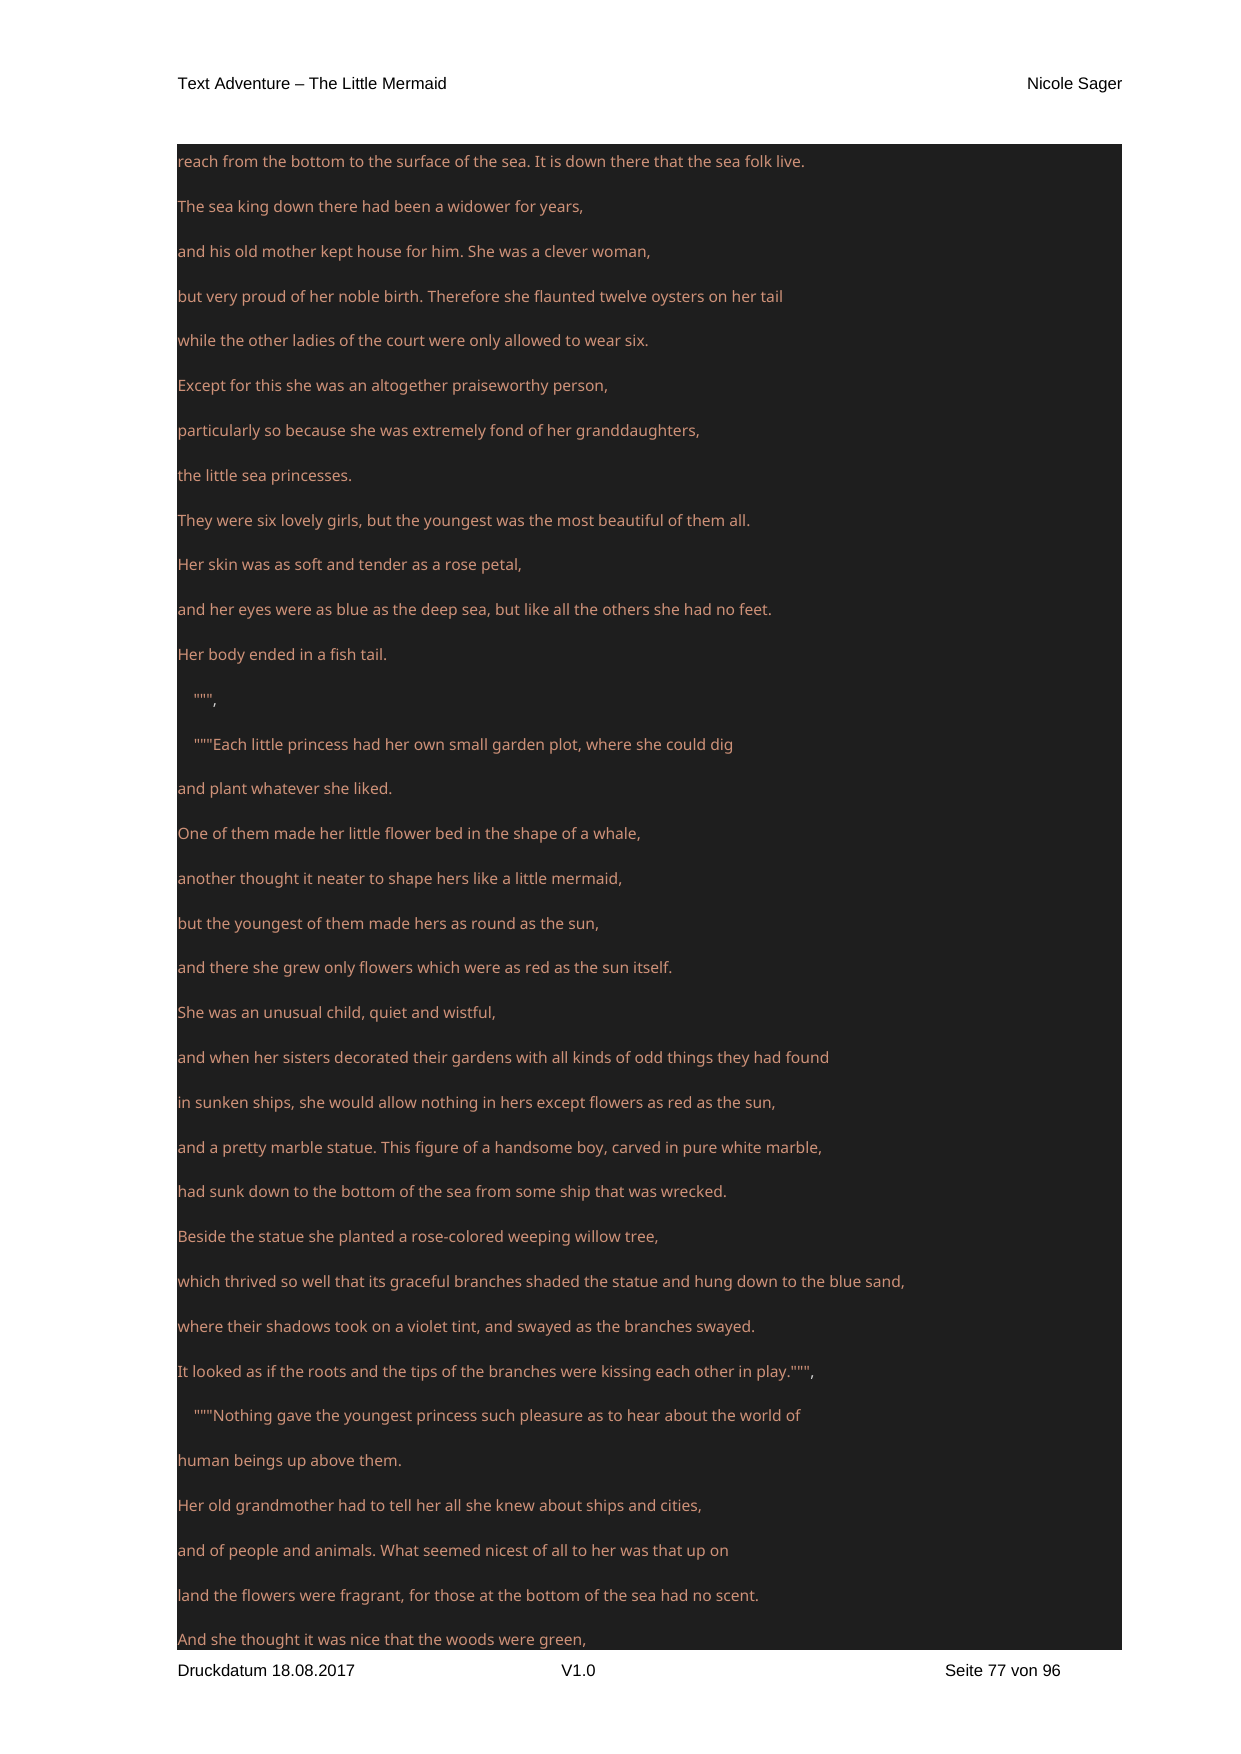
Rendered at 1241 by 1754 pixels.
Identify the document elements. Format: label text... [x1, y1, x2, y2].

text and his old mother kept house for him. She was a clever woman, [177, 234, 1122, 262]
text The sea king down there had been a widower for years, [177, 189, 1122, 217]
text and of people and animals. What seemed nicest of all to her was that up on [177, 1533, 1122, 1561]
text particularly so because she was extremely fond of her granddaughters, [177, 413, 1122, 441]
text and plant whatever she liked. [177, 771, 1122, 799]
text """, [177, 682, 1122, 710]
text which thrived so well that its graceful branches shaded the statue and hung down to the blue sand, [177, 1264, 1122, 1292]
text Except for this she was an altogether praiseworthy person, [177, 368, 1122, 396]
text Her body ended in a fish tail. [177, 637, 1122, 665]
text She was an unusual child, quiet and wistful, [177, 995, 1122, 1023]
text They were six lovely girls, but the youngest was the most beautiful of them all. [177, 502, 1122, 531]
text in sunken ships, she would allow nothing in hers except flowers as red as the sun, [177, 1085, 1122, 1113]
text Beside the statue she planted a rose-colored weeping willow tree, [177, 1219, 1122, 1247]
text and there she grew only flowers which were as red as the sun itself. [177, 950, 1122, 978]
text And she thought it was nice that the woods were green, [177, 1622, 1122, 1650]
text while the other ladies of the court were only allowed to wear six. [177, 323, 1122, 351]
text It looked as if the roots and the tips of the branches were kissing each other in play.""", [177, 1353, 1122, 1382]
text the little sea princesses. [177, 458, 1122, 486]
text but very proud of her noble birth. Therefore she flaunted twelve oysters on her tail [177, 278, 1122, 307]
text reach from the bottom to the surface of the sea. It is down there that the sea folk live. [177, 144, 1122, 172]
text """Nothing gave the youngest princess such pleasure as to hear about the world of [177, 1398, 1122, 1426]
text where their shadows took on a violet tint, and swayed as the branches swayed. [177, 1309, 1122, 1337]
text but the youngest of them made hers as round as the sun, [177, 906, 1122, 934]
text and her eyes were as blue as the deep sea, but like all the others she had no feet. [177, 592, 1122, 620]
text land the flowers were fragrant, for those at the bottom of the sea had no scent. [177, 1577, 1122, 1606]
text One of them made her little flower bed in the shape of a whale, [177, 816, 1122, 844]
text had sunk down to the bottom of the sea from some ship that was wrecked. [177, 1174, 1122, 1202]
text human beings up above them. [177, 1443, 1122, 1471]
text another thought it neater to shape hers like a little mermaid, [177, 861, 1122, 889]
text and when her sisters decorated their gardens with all kinds of odd things they had found [177, 1040, 1122, 1068]
text """Each little princess had her own small garden plot, where she could dig [177, 726, 1122, 754]
text Her skin was as soft and tender as a rose petal, [177, 547, 1122, 575]
text and a pretty marble statue. This figure of a handsome boy, carved in pure white marble, [177, 1129, 1122, 1158]
text Her old grandmother had to tell her all she knew about ships and cities, [177, 1488, 1122, 1516]
